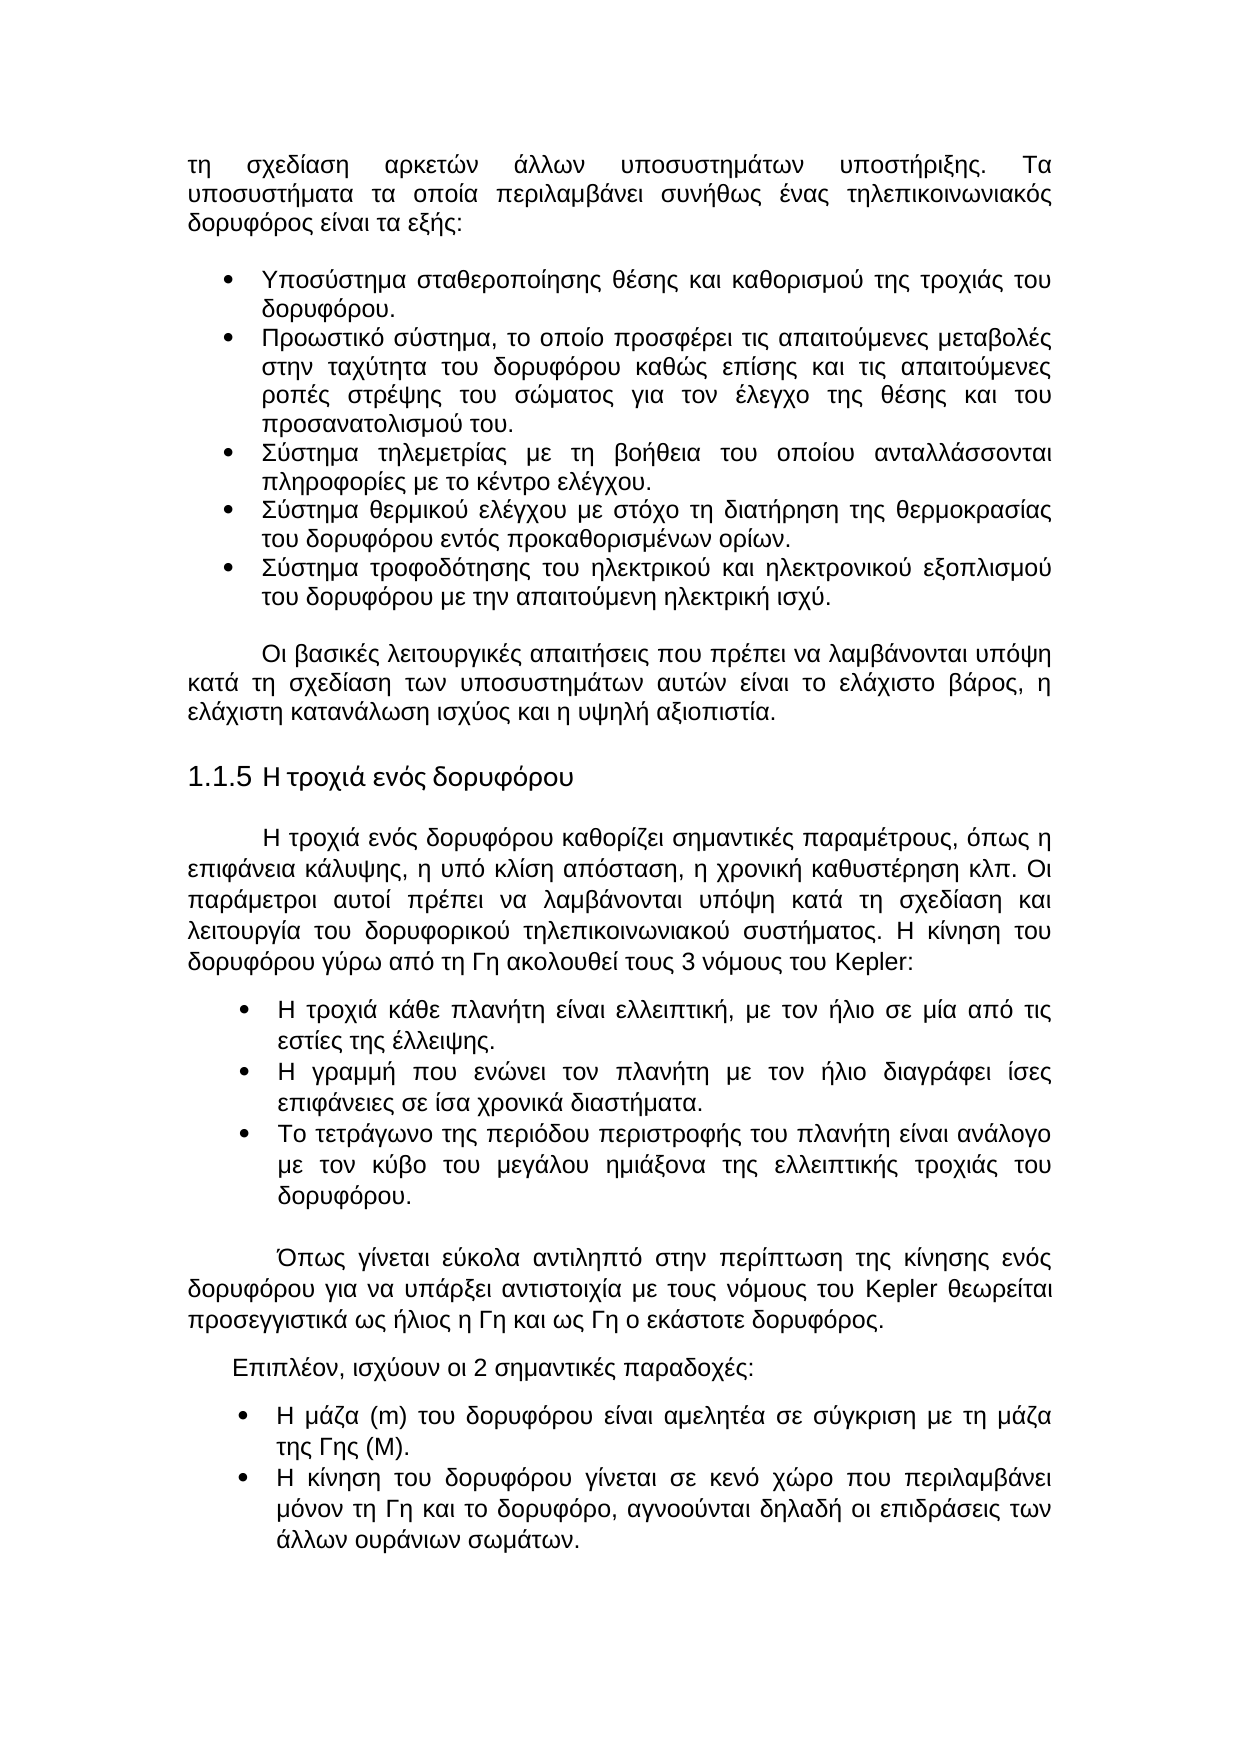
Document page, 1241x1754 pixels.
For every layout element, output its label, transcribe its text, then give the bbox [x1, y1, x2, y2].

list Η κίνηση του δορυφόρου γίνεται σε κενό χώρο που περιλαμβάνει μόνον τη Γη και το δορυφόρο, αγνοούνται δηλαδή οι επιδράσεις των άλλων ουράνιων σωμάτων. [239, 1463, 1053, 1554]
list Η μάζα (m) του δορυφόρου είναι αμελητέα σε σύγκριση με τη μάζα της Γης (M). [239, 1401, 1053, 1461]
list Σύστημα τηλεμετρίας με τη βοήθεια του οποίου ανταλλάσσονται πληροφορίες με το κέντρο ελέγχου. [224, 438, 1053, 495]
list Όπως γίνεται εύκολα αντιληπτό στην περίπτωση της κίνησης ενός δορυφόρου για να υπάρξει αντιστοιχία με τους νόμους του Kepler θεωρείται προσεγγιστικά ως ήλιος η Γη και ως Γη ο εκάστοτε δορυφόρος. [187, 1243, 1053, 1334]
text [187, 150, 1053, 236]
text Επιπλέον, ισχύουν οι 2 σημαντικές παραδοχές: [187, 1353, 1053, 1382]
list Το τετράγωνο της περιόδου περιστροφής του πλανήτη είναι ανάλογο με τον κύβο του μεγάλου ημιάξονα της ελλειπτικής τροχιάς του δορυφόρου. [240, 1119, 1053, 1210]
list Η γραμμή που ενώνει τον πλανήτη με τον ήλιο διαγράφει ίσες επιφάνειες σε ίσα χρονικά διαστήματα. [240, 1057, 1053, 1117]
list Σύστημα τροφοδότησης του ηλεκτρικού και ηλεκτρονικού εξοπλισμού του δορυφόρου με την απαιτούμενη ηλεκτρική ισχύ. [224, 553, 1053, 611]
list Η τροχιά κάθε πλανήτη είναι ελλειπτική, με τον ήλιο σε μία από τις εστίες της έλλειψης. [240, 995, 1053, 1054]
list Σύστημα θερμικού ελέγχου με στόχο τη διατήρηση της θερμοκρασίας του δορυφόρου εντός προκαθορισμένων ορίων. [224, 495, 1053, 553]
list Υποσύστημα σταθεροποίησης θέσης και καθορισμού της τροχιάς του δορυφόρου. [224, 265, 1053, 323]
list Προωστικό σύστημα, το οποίο προσφέρει τις απαιτούμενες μεταβολές στην ταχύτητα του δορυφόρου καθώς επίσης και τις απαιτούμενες ροπές στρέψης του σώματος για τον έλεγχο της θέσης και του προσανατολισμού του. [224, 323, 1053, 438]
text Η τροχιά ενός δορυφόρου καθορίζει σημαντικές παραμέτρους, όπως η επιφάνεια κάλυψης, η υπό κλίση απόσταση, η χρονική καθυστέρηση κλπ. Οι παράμετροι αυτοί πρέπει να λαμβάνονται υπόψη κατά τη σχεδίαση και λειτουργία του δορυφορικού τηλεπικοινωνιακού συστήματος. Η κίνηση του δορυφόρου γύρω από τη Γη ακολουθεί τους 3 νόμους του Kepler: [187, 823, 1053, 976]
list Οι βασικές λειτουργικές απαιτήσεις που πρέπει να λαμβάνονται υπόψη κατά τη σχεδίαση των υποσυστημάτων αυτών είναι το ελάχιστο βάρος, η ελάχιστη κατανάλωση ισχύος και η υψηλή αξιοπιστία. [187, 639, 1053, 726]
subtitle Η τροχιά ενός δορυφόρου [187, 758, 1053, 794]
